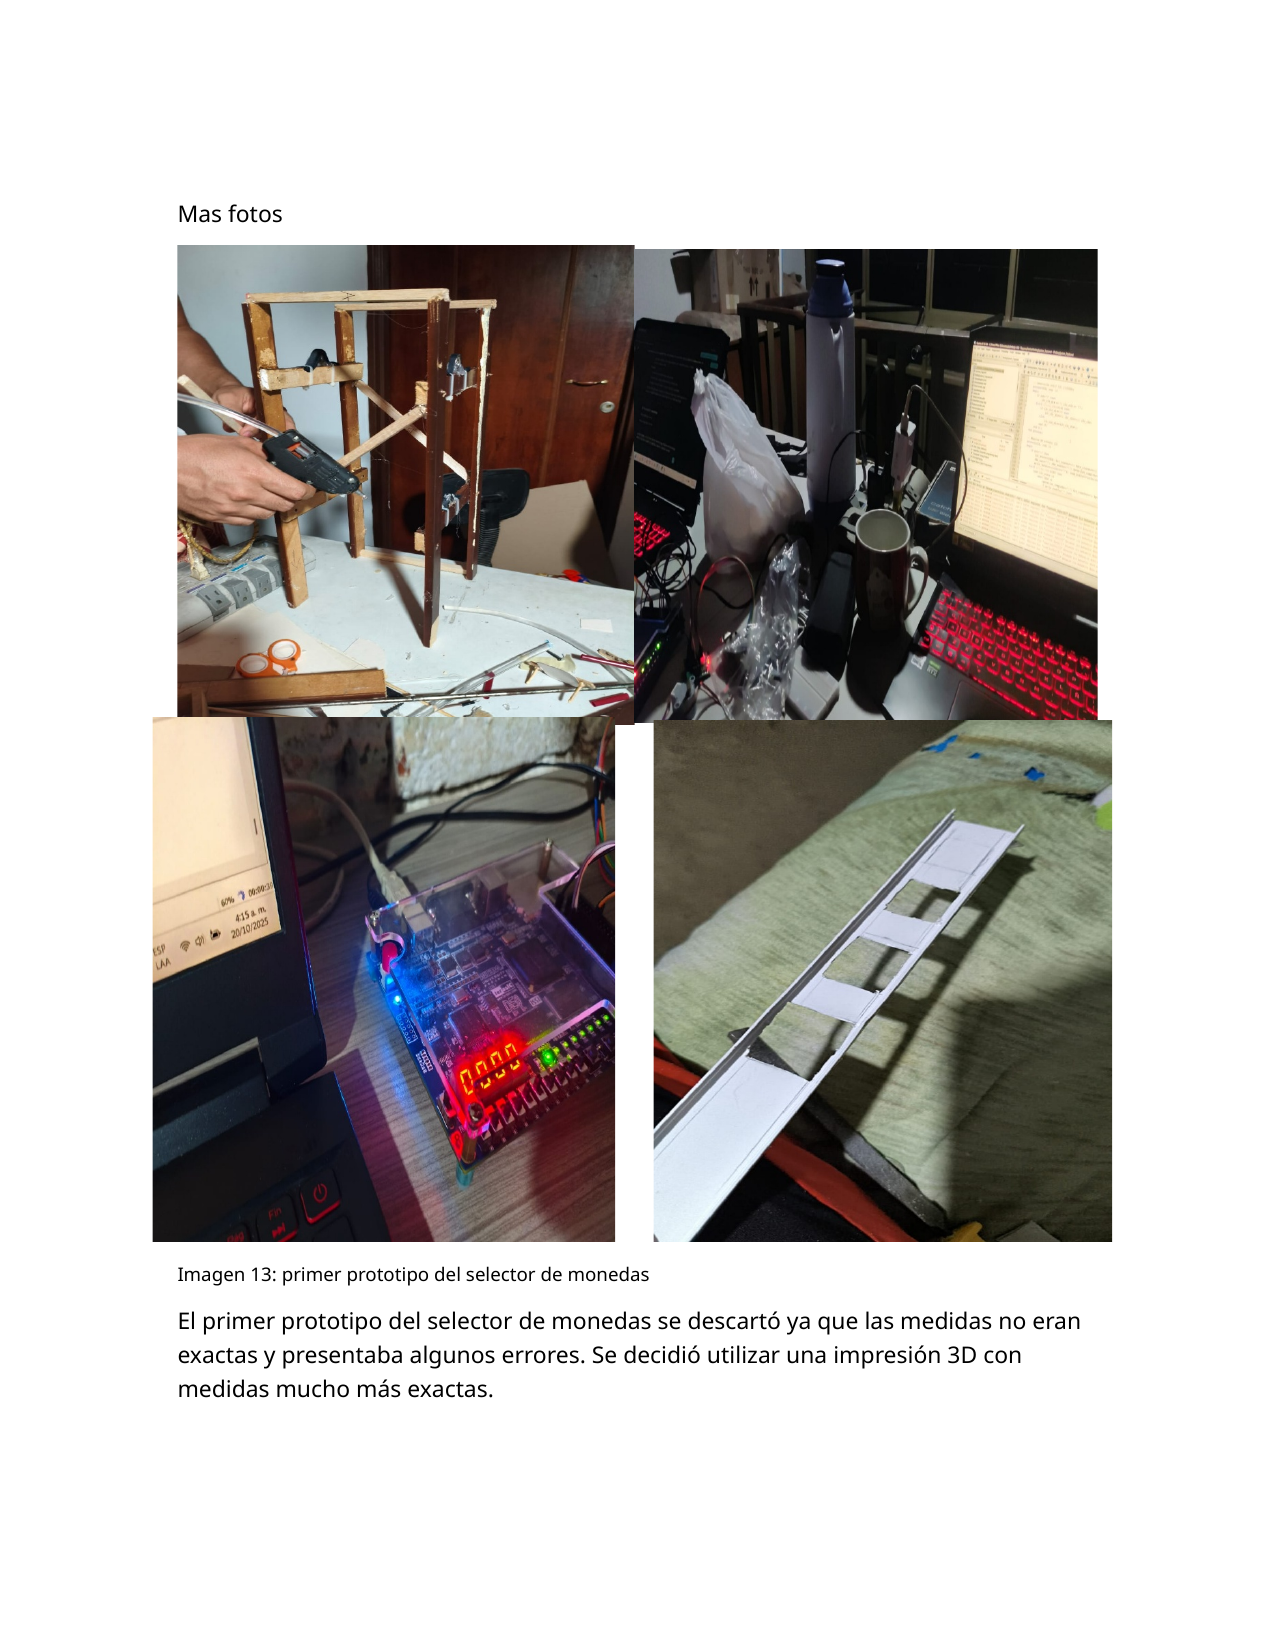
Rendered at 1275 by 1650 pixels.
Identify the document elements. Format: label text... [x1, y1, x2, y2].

text Mas fotos [177, 198, 1098, 229]
text El primer prototipo del selector de monedas se descartó ya que las medidas no eran exactas y presentaba algunos errores. Se decidió utilizar una impresión 3D con medidas mucho más exactas. [177, 1305, 1098, 1404]
text Imagen 13: primer prototipo del selector de monedas [177, 723, 1098, 1286]
picture [152, 245, 1113, 1242]
